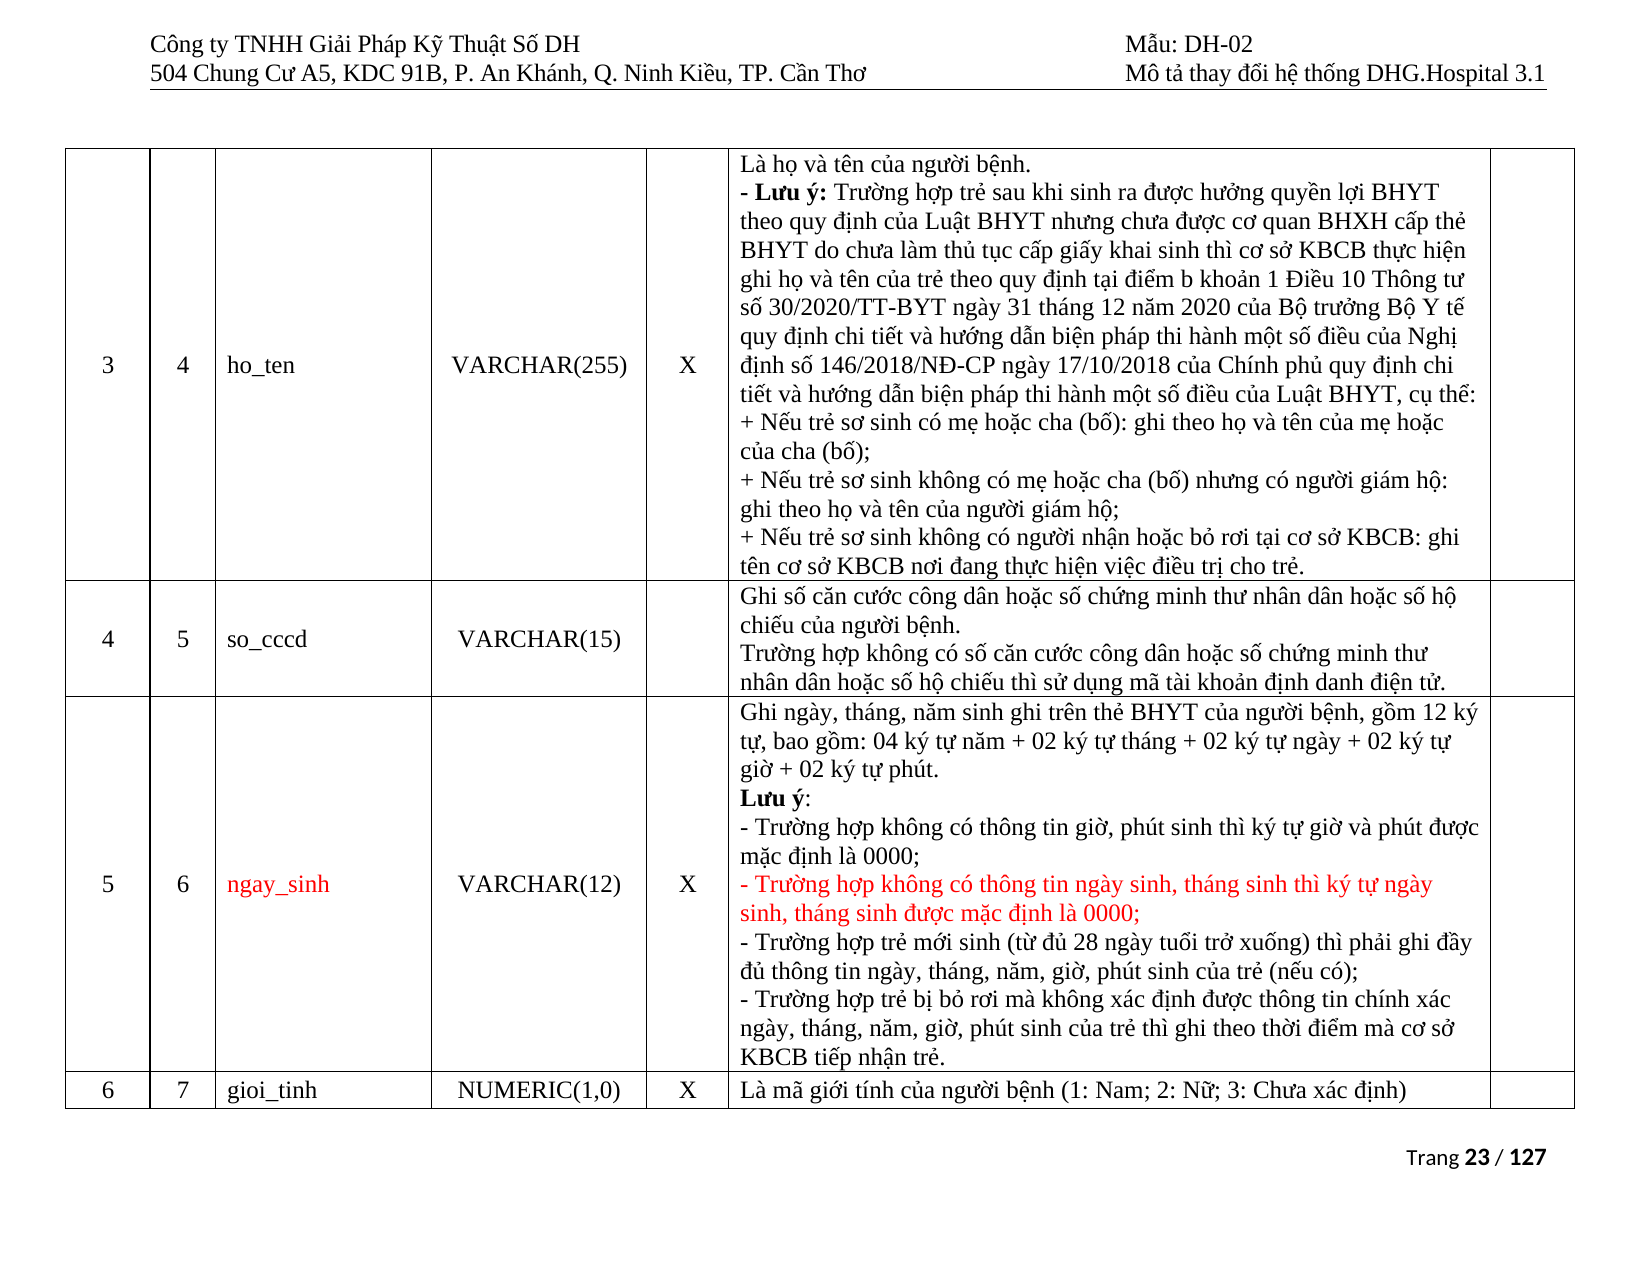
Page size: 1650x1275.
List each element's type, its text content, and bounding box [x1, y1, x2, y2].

table_cell [1491, 697, 1574, 1071]
table_cell 5 [66, 697, 149, 1071]
table_cell X [647, 1072, 728, 1108]
table_cell 7 [151, 1072, 215, 1108]
table_cell Là họ và tên của người bệnh. - Lưu ý: Trường hợp trẻ sau khi sinh ra được hưởng quyền lợi BHYT theo quy định của Luật BHYT nhưng chưa được cơ quan BHXH cấp thẻ BHYT do chưa làm thủ tục cấp giấy khai sinh thì cơ sở KBCB thực hiện ghi họ và tên của trẻ theo quy định tại điểm b khoản 1 Điều 10 Thông tư số 30/2020/TT-BYT ngày 31 tháng 12 năm 2020 của Bộ trưởng Bộ Y tế quy định chi tiết và hướng dẫn biện pháp thi hành một số điều của Nghị định số 146/2018/NĐ-CP ngày 17/10/2018 của Chính phủ quy định chi tiết và hướng dẫn biện pháp thi hành một số điều của Luật BHYT, cụ thể: + Nếu trẻ sơ sinh có mẹ hoặc cha (bố): ghi theo họ và tên của mẹ hoặc của cha (bố); + Nếu trẻ sơ sinh không có mẹ hoặc cha (bố) nhưng có người giám hộ: ghi theo họ và tên của người giám hộ; + Nếu trẻ sơ sinh không có người nhận hoặc bỏ rơi tại cơ sở KBCB: ghi tên cơ sở KBCB nơi đang thực hiện việc điều trị cho trẻ. [729, 149, 1490, 580]
table_cell NUMERIC(1,0) [432, 1072, 646, 1108]
table_cell gioi_tinh [216, 1072, 431, 1108]
table_cell [647, 581, 728, 696]
table_cell ho_ten [216, 149, 431, 580]
table_cell 4 [66, 581, 149, 696]
table_cell X [647, 149, 728, 580]
table_cell VARCHAR(15) [432, 581, 646, 696]
table_cell 4 [151, 149, 215, 580]
table_cell Là mã giới tính của người bệnh (1: Nam; 2: Nữ; 3: Chưa xác định) [729, 1072, 1490, 1108]
table_cell [1491, 149, 1574, 580]
table_cell VARCHAR(12) [432, 697, 646, 1071]
table_cell Ghi số căn cước công dân hoặc số chứng minh thư nhân dân hoặc số hộ chiếu của người bệnh. Trường hợp không có số căn cước công dân hoặc số chứng minh thư nhân dân hoặc số hộ chiếu thì sử dụng mã tài khoản định danh điện tử. [729, 581, 1490, 696]
table_cell Ghi ngày, tháng, năm sinh ghi trên thẻ BHYT của người bệnh, gồm 12 ký tự, bao gồm: 04 ký tự năm + 02 ký tự tháng + 02 ký tự ngày + 02 ký tự giờ + 02 ký tự phút. Lưu ý: - Trường hợp không có thông tin giờ, phút sinh thì ký tự giờ và phút được mặc định là 0000; - Trường hợp không có thông tin ngày sinh, tháng sinh thì ký tự ngày sinh, tháng sinh được mặc định là 0000; - Trường hợp trẻ mới sinh (từ đủ 28 ngày tuổi trở xuống) thì phải ghi đầy đủ thông tin ngày, tháng, năm, giờ, phút sinh của trẻ (nếu có); - Trường hợp trẻ bị bỏ rơi mà không xác định được thông tin chính xác ngày, tháng, năm, giờ, phút sinh của trẻ thì ghi theo thời điểm mà cơ sở KBCB tiếp nhận trẻ. [729, 697, 1490, 1071]
table_cell so_cccd [216, 581, 431, 696]
table_cell 6 [66, 1072, 149, 1108]
table_cell 5 [151, 581, 215, 696]
table_cell ngay_sinh [216, 697, 431, 1071]
table_cell X [647, 697, 728, 1071]
table_cell 3 [66, 149, 149, 580]
table_cell VARCHAR(255) [432, 149, 646, 580]
table_cell [1491, 1072, 1574, 1108]
table_cell 6 [151, 697, 215, 1071]
table_cell [1491, 581, 1574, 696]
